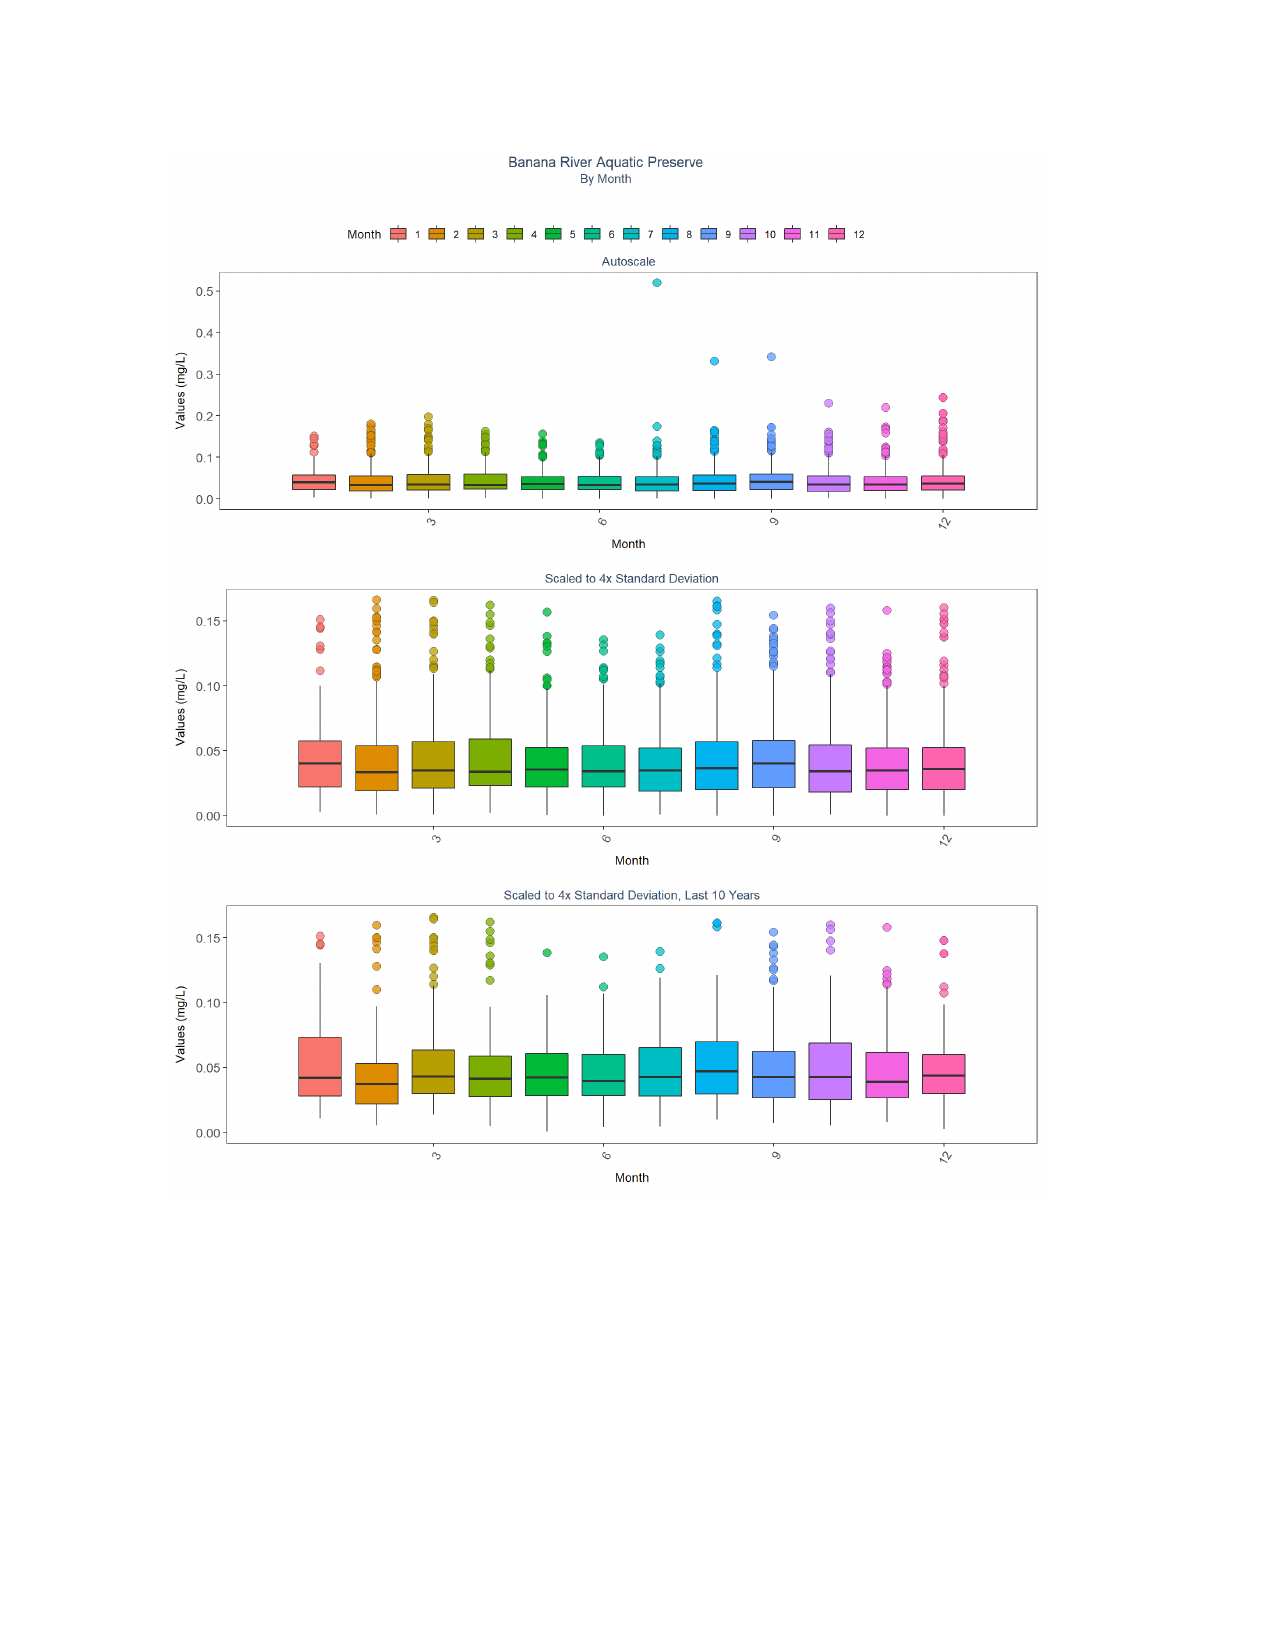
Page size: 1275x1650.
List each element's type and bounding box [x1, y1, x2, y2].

picture [168, 150, 1044, 1200]
